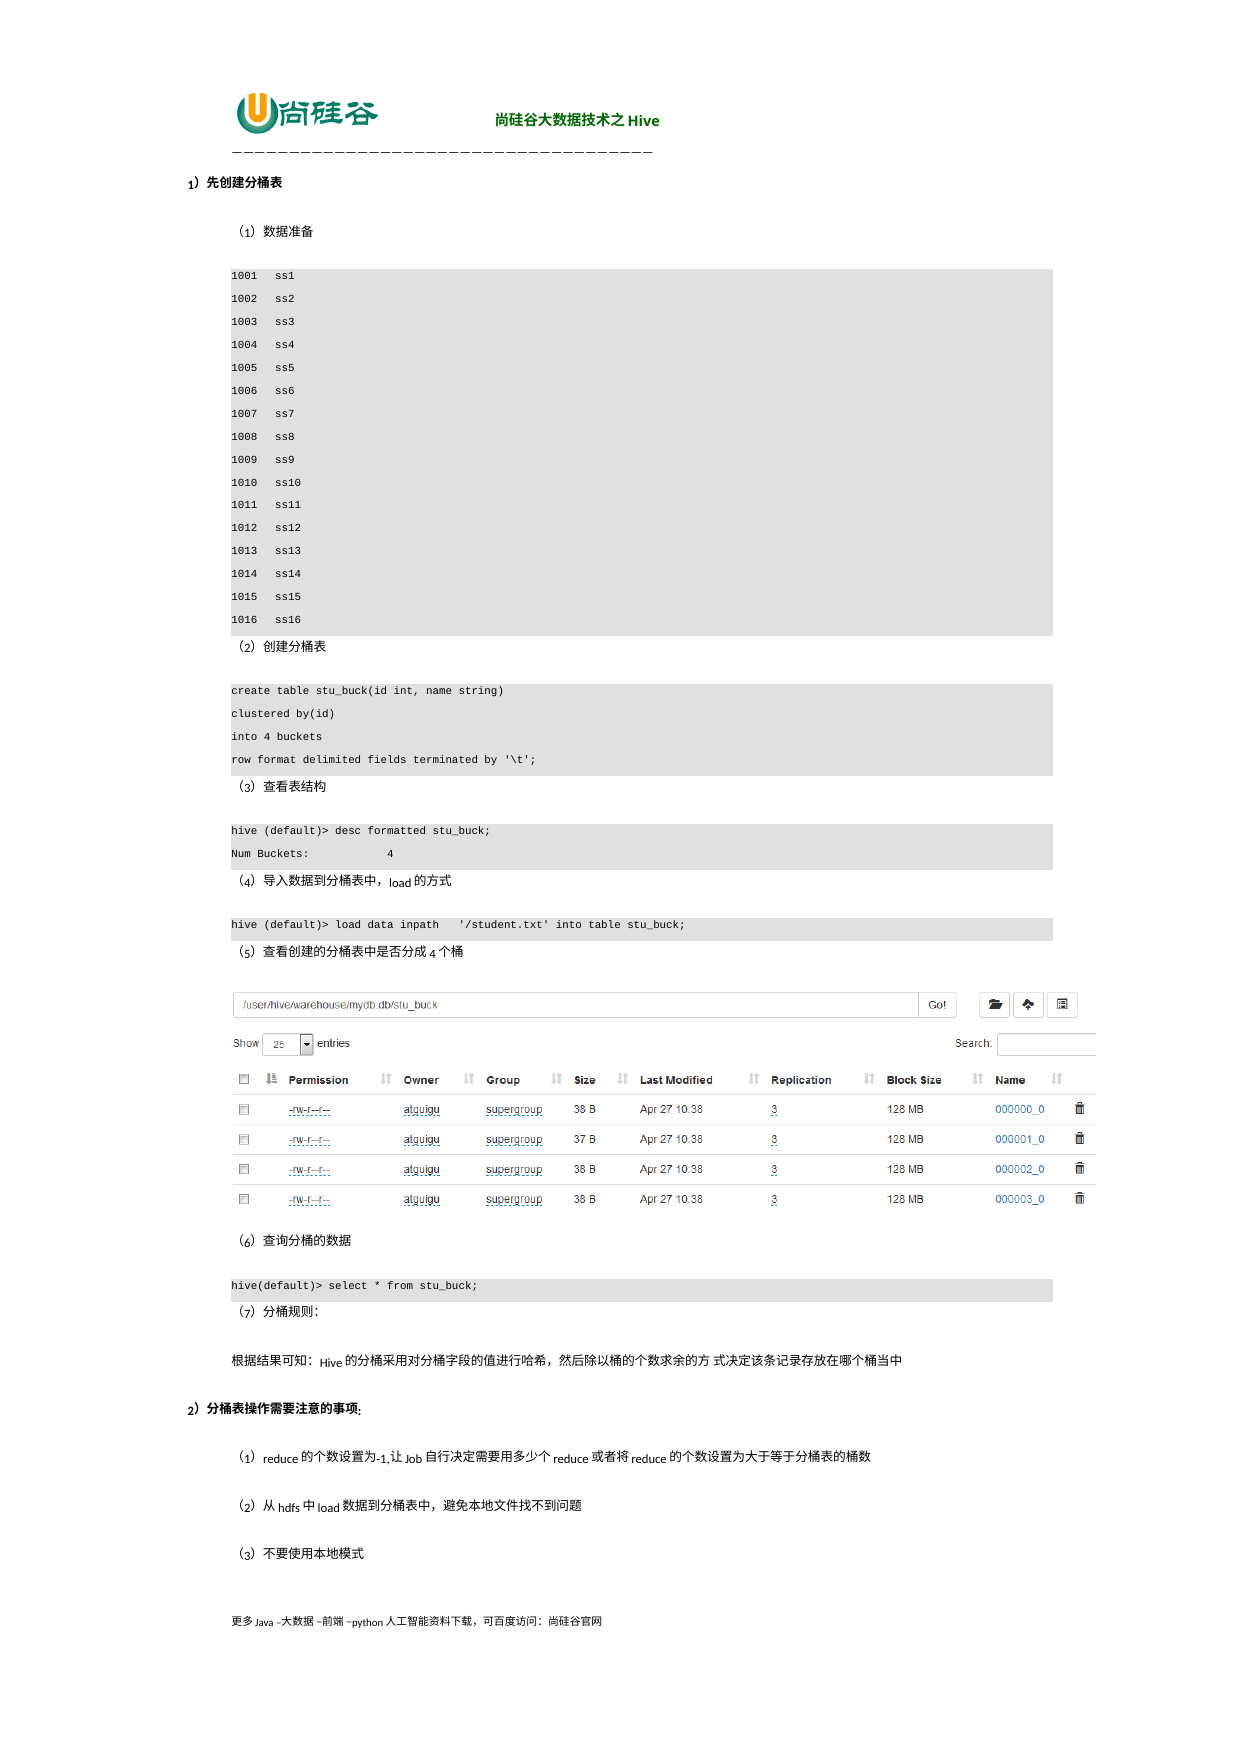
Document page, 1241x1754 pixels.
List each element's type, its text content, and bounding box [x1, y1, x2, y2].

text 1010 ss10 [231, 475, 1053, 498]
text clustered by(id) [231, 707, 1053, 730]
text 1005 ss5 [231, 361, 1053, 384]
text 1015 ss15 [231, 590, 1053, 613]
text 2）分桶表操作需要注意的事项: [187, 1398, 1053, 1431]
text 根据结果可知：Hive的分桶采用对分桶字段的值进行哈希，然后除以桶的个数求余的方 式决定该条记录存放在哪个桶当中 [187, 1350, 1053, 1382]
text hive (default)> load data inpath '/student.txt' into table stu_buck; [231, 918, 1053, 941]
text （6）查询分桶的数据 [187, 1230, 1053, 1263]
text 1012 ss12 [231, 521, 1053, 544]
text （1）数据准备 [187, 221, 1053, 253]
text into 4 buckets [231, 730, 1053, 753]
text （3）查看表结构 [187, 776, 1053, 808]
text 1003 ss3 [231, 315, 1053, 338]
text hive (default)> desc formatted stu_buck; [231, 824, 1053, 847]
text 1016 ss16 [231, 613, 1053, 636]
text Num Buckets: 4 [231, 847, 1053, 870]
text 1002 ss2 [231, 292, 1053, 315]
text 1007 ss7 [231, 407, 1053, 429]
text 1004 ss4 [231, 338, 1053, 361]
text （7）分桶规则： [187, 1302, 1053, 1334]
text create table stu_buck(id int, name string) [231, 684, 1053, 707]
picture [231, 989, 1097, 1210]
text 1013 ss13 [231, 544, 1053, 567]
text 1011 ss11 [231, 498, 1053, 521]
text （3）不要使用本地模式 [187, 1543, 1053, 1576]
text hive(default)> select * from stu_buck; [231, 1279, 1053, 1302]
text （1）reduce的个数设置为-1,让Job自行决定需要用多少个reduce或者将reduce的个数设置为大于等于分桶表的桶数 [187, 1447, 1053, 1479]
text （5）查看创建的分桶表中是否分成4个桶 [187, 941, 1053, 974]
text （4）导入数据到分桶表中，load的方式 [187, 870, 1053, 902]
text 1014 ss14 [231, 567, 1053, 590]
text （2）创建分桶表 [187, 636, 1053, 668]
text 1006 ss6 [231, 384, 1053, 407]
text 1）先创建分桶表 [187, 172, 1053, 205]
text （2）从hdfs中load数据到分桶表中，避免本地文件找不到问题 [187, 1495, 1053, 1527]
picture [231, 88, 382, 138]
text row format delimited fields terminated by '\t'; [231, 753, 1053, 776]
text 1001 ss1 [231, 269, 1053, 292]
text 1008 ss8 [231, 429, 1053, 452]
text 1009 ss9 [231, 452, 1053, 475]
